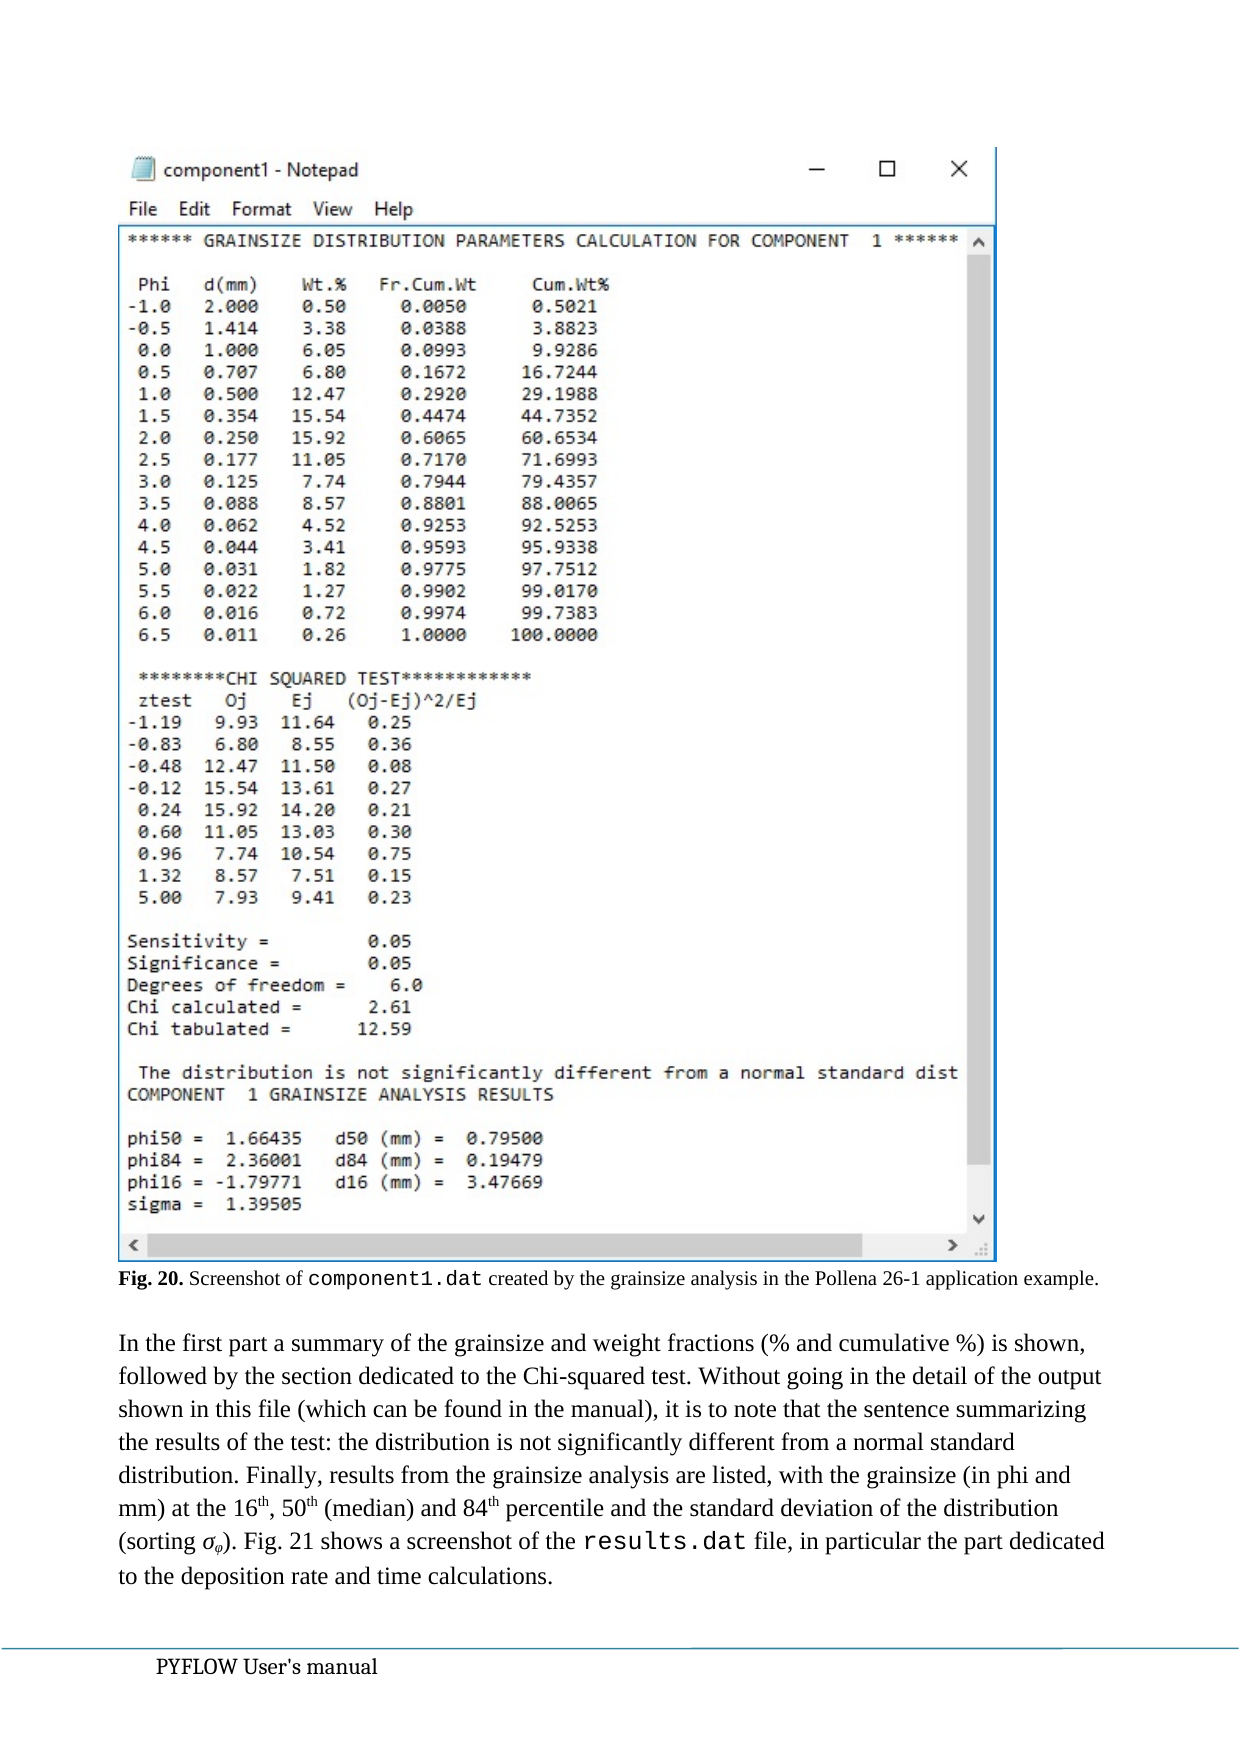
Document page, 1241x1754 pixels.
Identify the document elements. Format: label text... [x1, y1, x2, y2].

text Fig. 20. Screenshot of component1.dat created by the grainsize analysis in the Pollena 26-1 application example. [118, 1266, 1122, 1291]
text In the first part a summary of the grainsize and weight fractions (% and cumulative %) is shown, followed by the section dedicated to the Chi-squared test. Without going in the detail of the output shown in this file (which can be found in the manual), it is to note that the sentence summarizing the results of the test: the distribution is not significantly different from a normal standard distribution. Finally, results from the grainsize analysis are listed, with the grainsize (in phi and mm) at the 16th, 50th (median) and 84th percentile and the standard deviation of the distribution (sorting σφ). Fig. 21 shows a screenshot of the results.dat file, in particular the part dedicated to the deposition rate and time calculations. [118, 1328, 1122, 1590]
picture [118, 147, 997, 1262]
